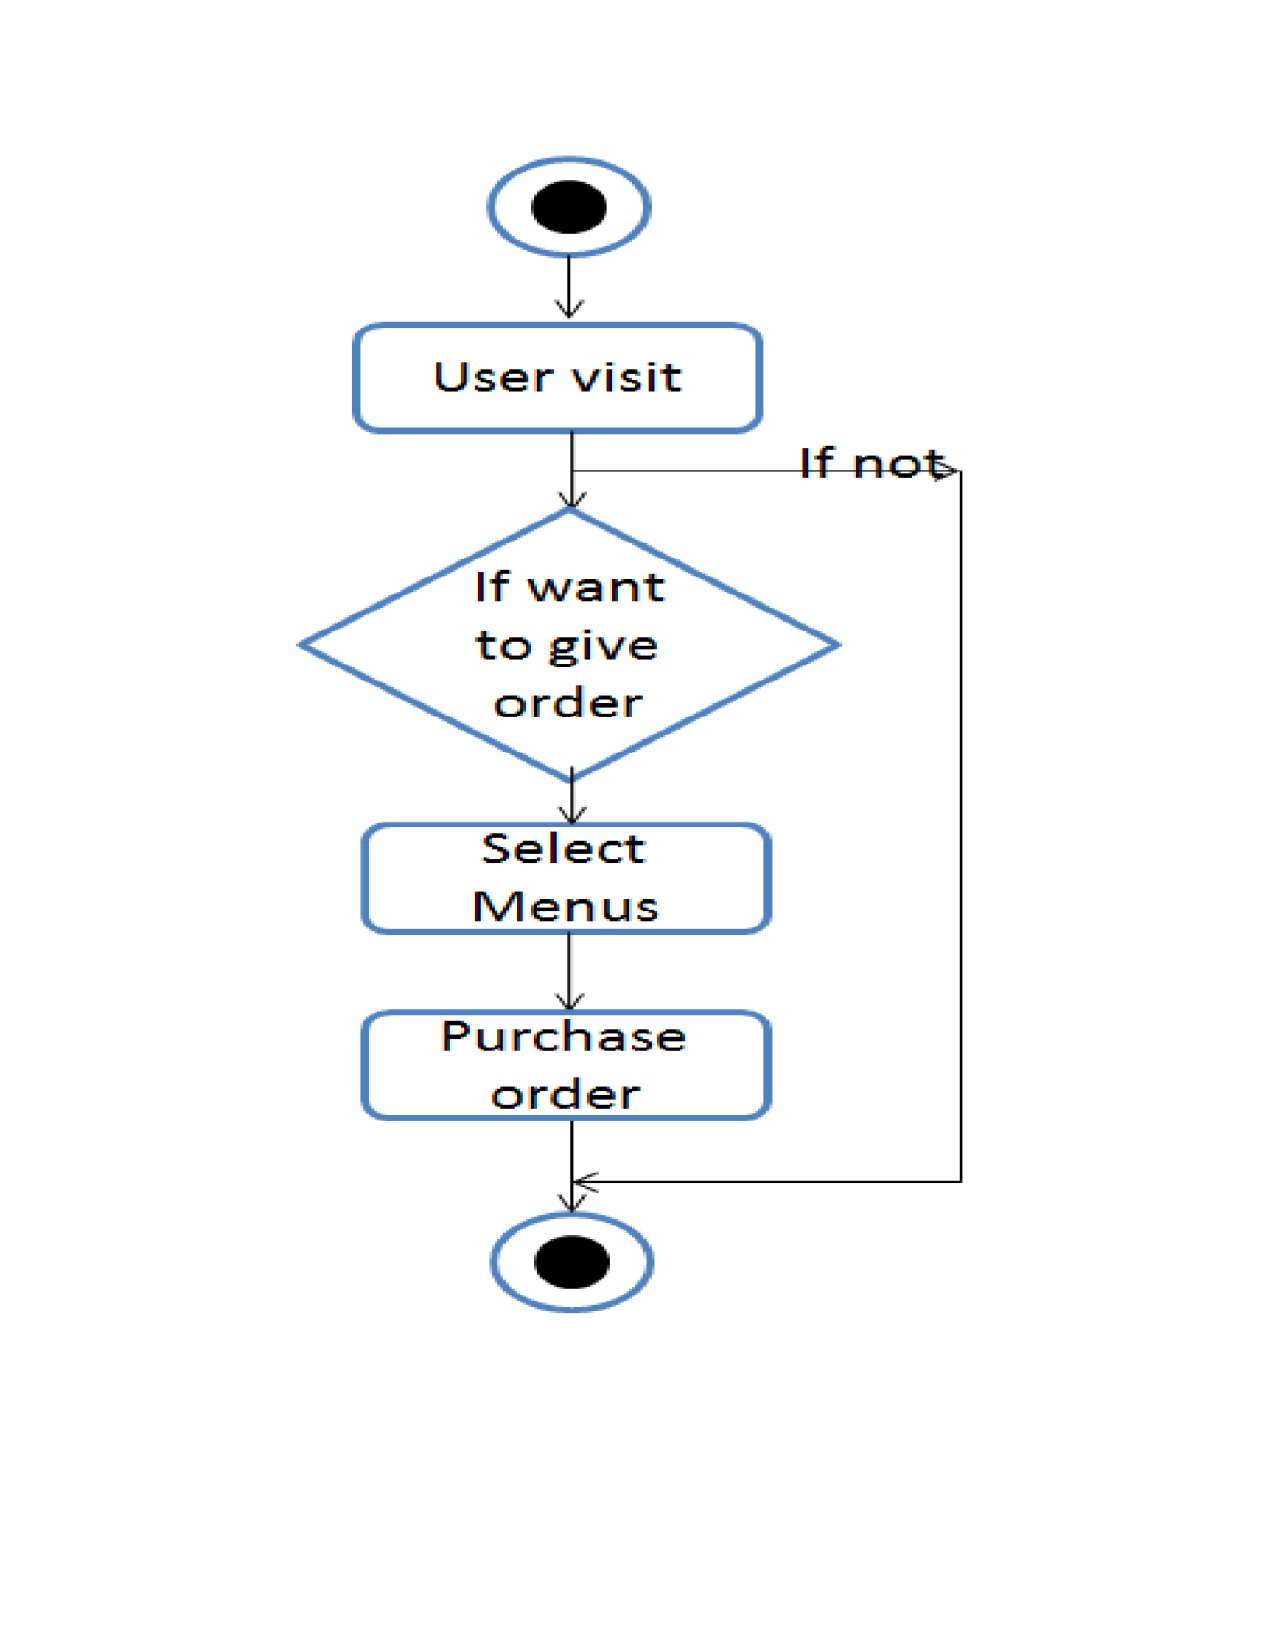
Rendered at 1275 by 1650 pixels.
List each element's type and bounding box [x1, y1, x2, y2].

picture [150, 155, 1125, 1314]
